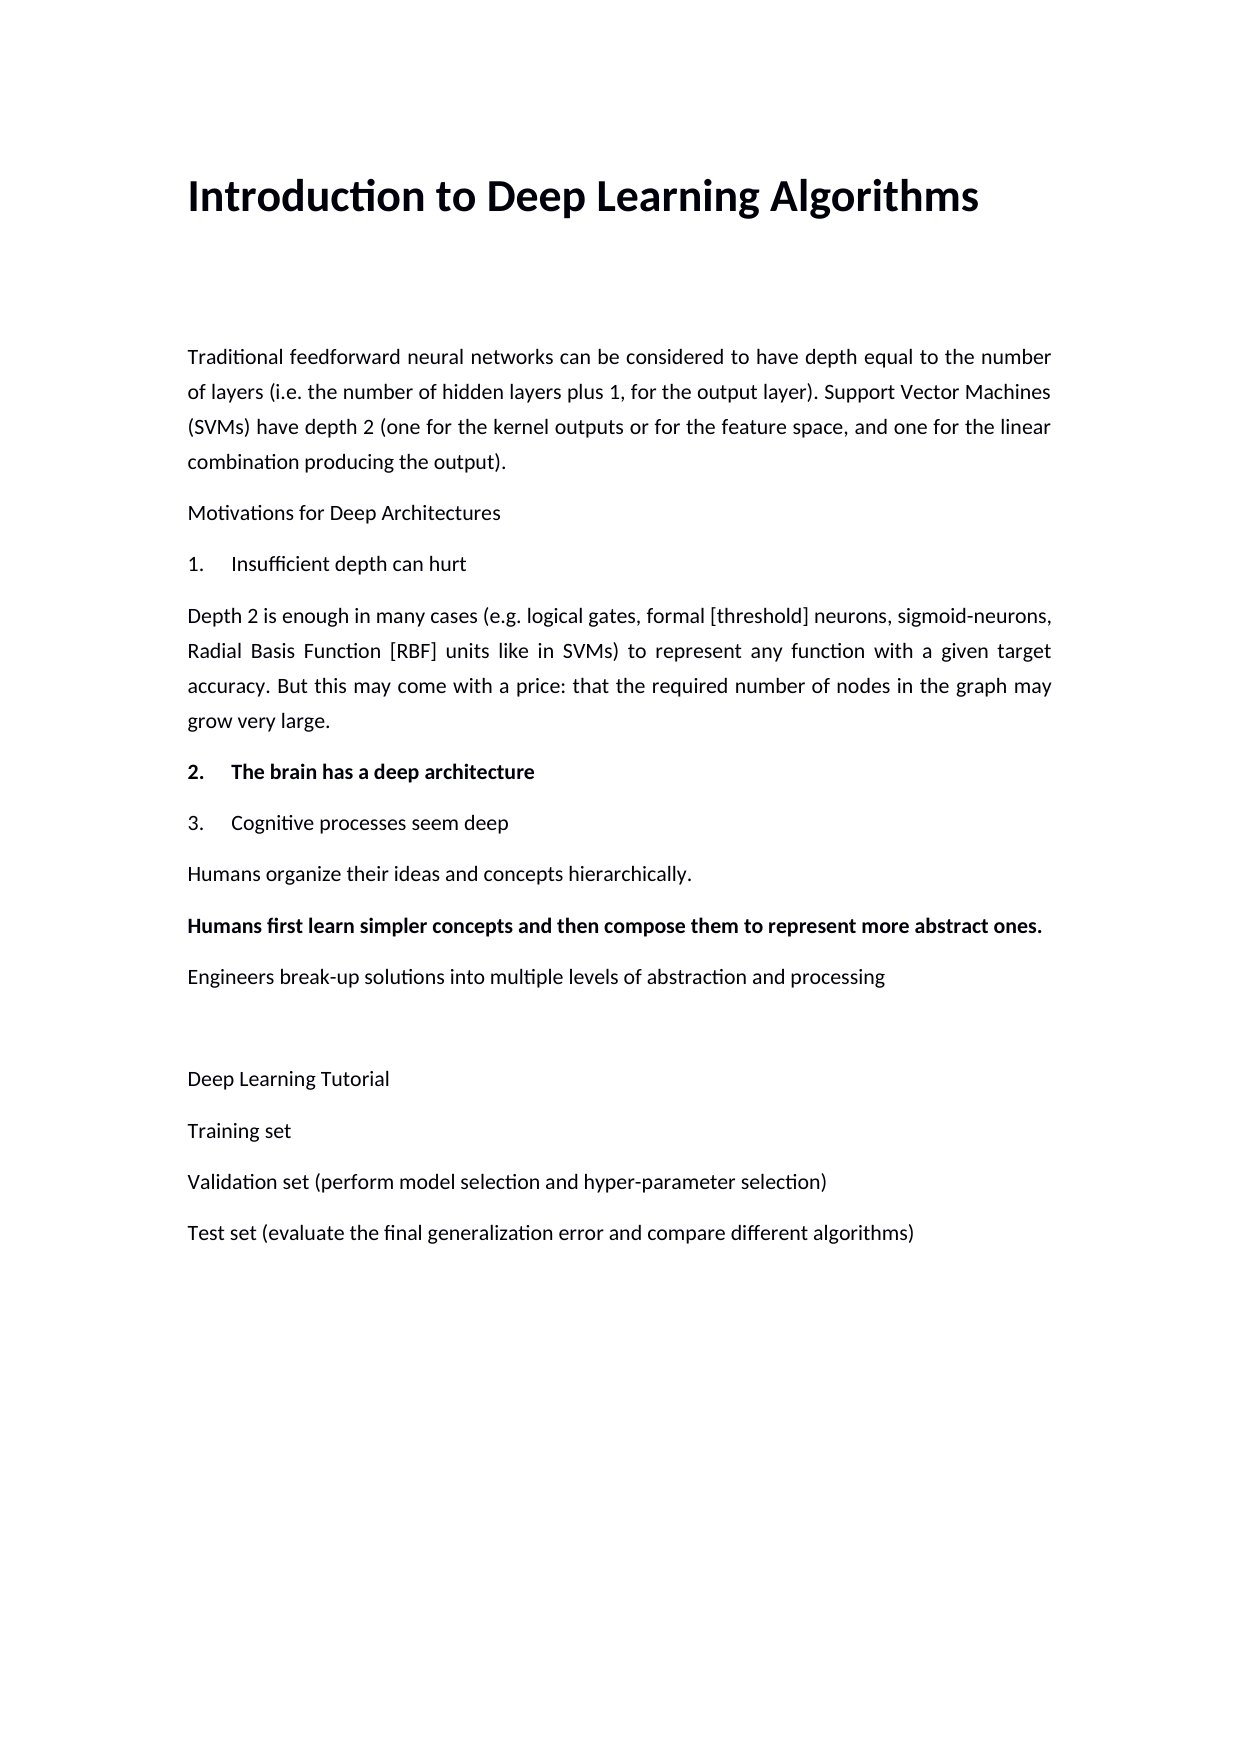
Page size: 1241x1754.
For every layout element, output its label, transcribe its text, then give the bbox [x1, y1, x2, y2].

text Humans organize their ideas and concepts hierarchically. [187, 858, 1053, 890]
text Traditional feedforward neural networks can be considered to have depth equal to the number of layers (i.e. the number of hidden layers plus 1, for the output layer). Support Vector Machines (SVMs) have depth 2 (one for the kernel outputs or for the feature space, and one for the linear combination producing the output). [187, 340, 1053, 478]
text Engineers break-up solutions into multiple levels of abstraction and processing [187, 960, 1053, 993]
text Motivations for Deep Architectures [187, 496, 1053, 529]
list Cognitive processes seem deep [187, 806, 1053, 839]
text Deep Learning Tutorial [187, 1063, 1053, 1095]
text Validation set (perform model selection and hyper-parameter selection) [187, 1165, 1053, 1198]
text Depth 2 is enough in many cases (e.g. logical gates, formal [threshold] neurons, sigmoid-neurons, Radial Basis Function [RBF] units like in SVMs) to represent any function with a given target accuracy. But this may come with a price: that the required number of nodes in the graph may grow very large. [187, 599, 1053, 736]
text Training set [187, 1114, 1053, 1146]
text Humans first learn simpler concepts and then compose them to represent more abstract ones. [187, 909, 1053, 941]
list Insufficient depth can hurt [187, 548, 1053, 580]
list The brain has a deep architecture [187, 755, 1053, 788]
text Test set (evaluate the final generalization error and compare different algorithms) [187, 1216, 1053, 1249]
